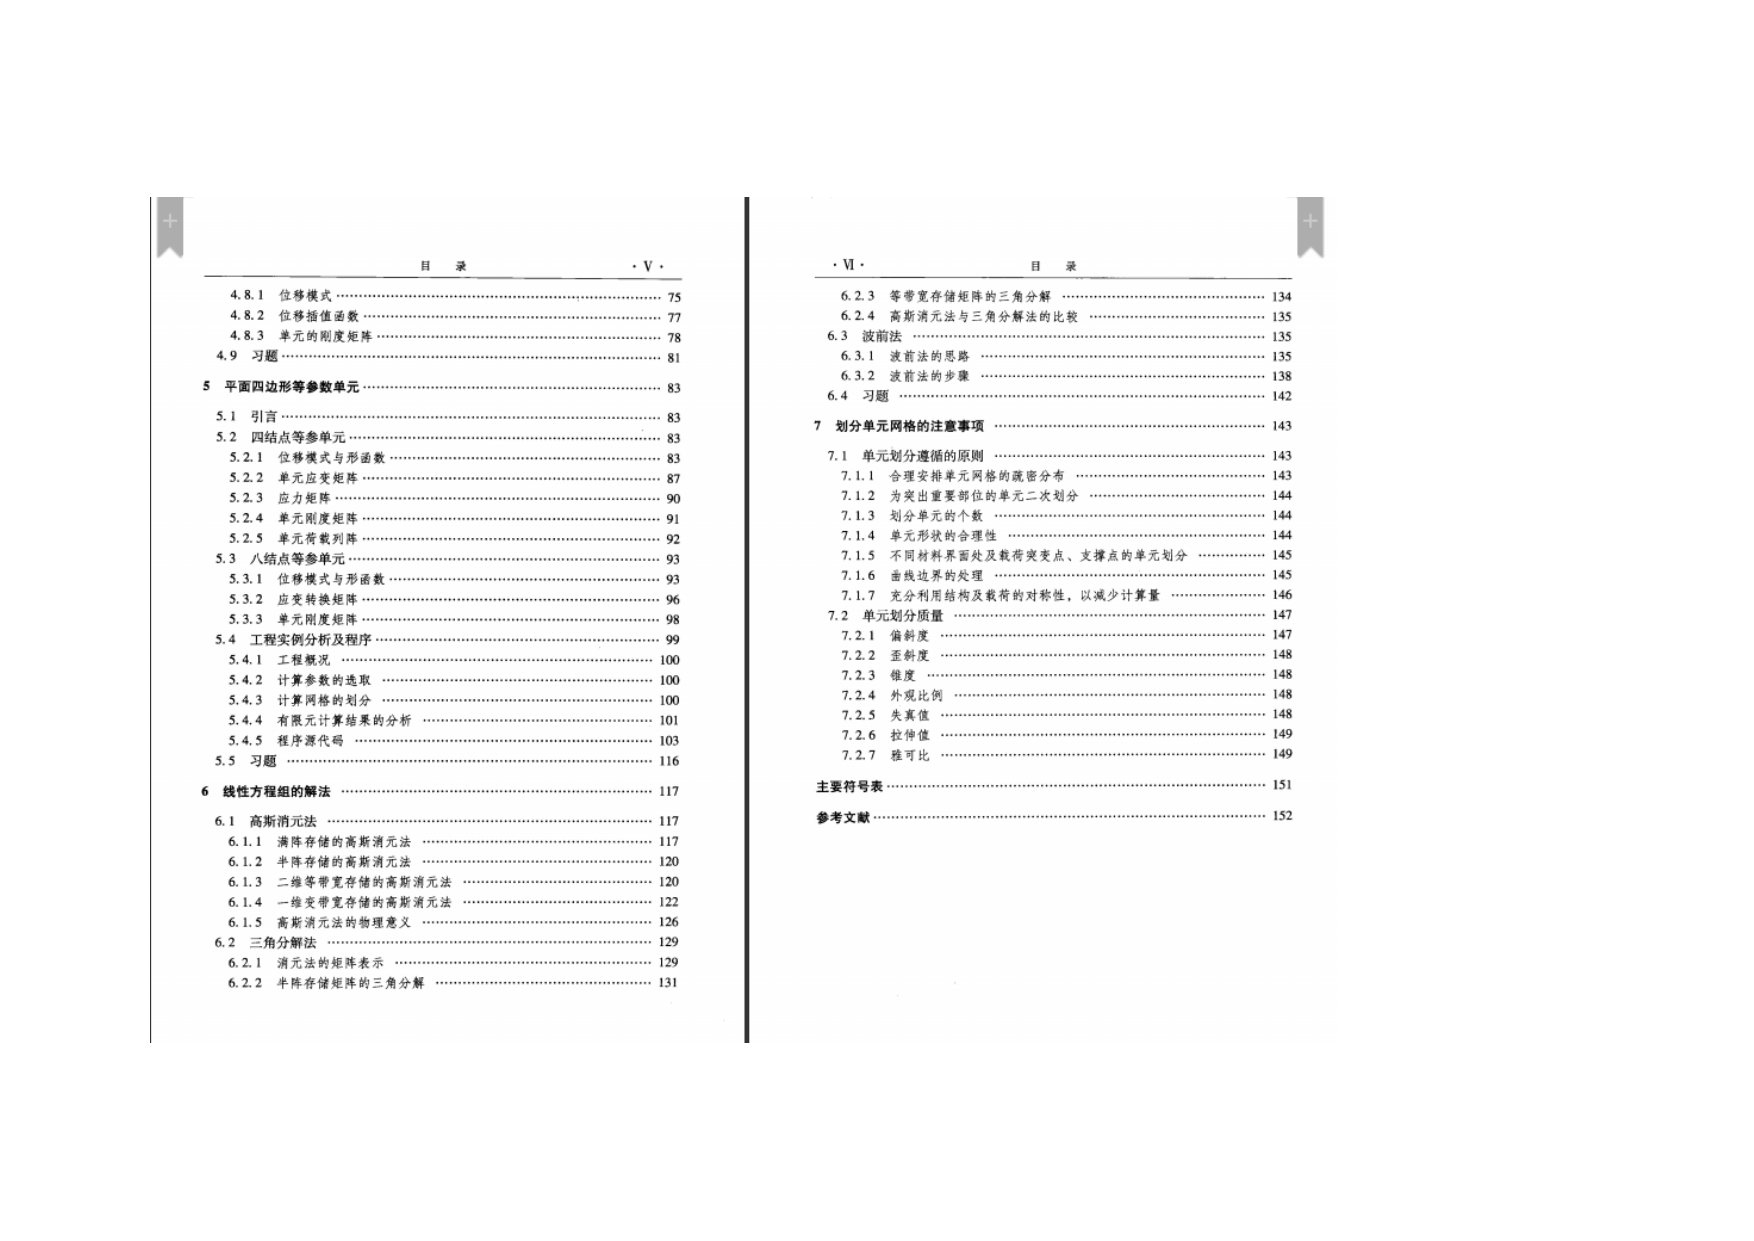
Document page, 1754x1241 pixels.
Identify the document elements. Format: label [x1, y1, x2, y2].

picture [150, 197, 1338, 1043]
